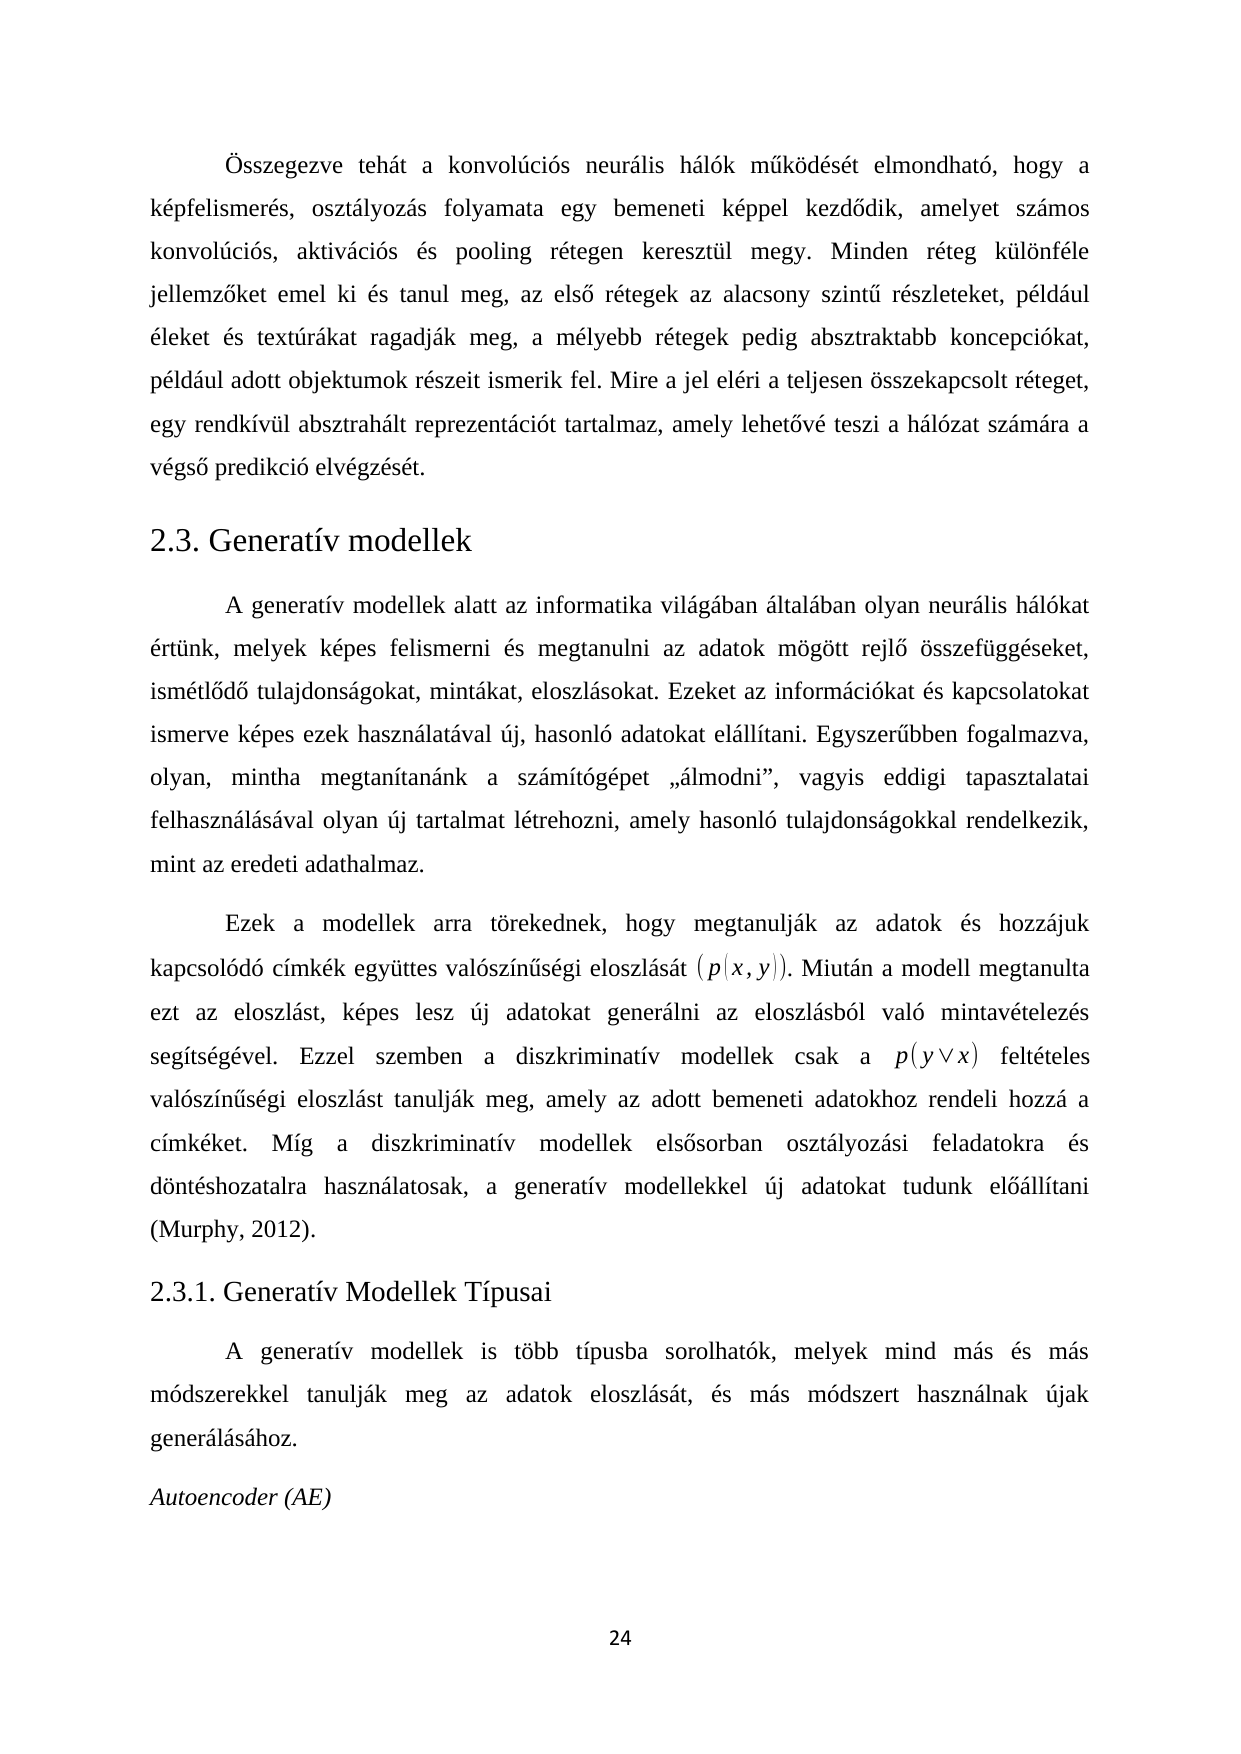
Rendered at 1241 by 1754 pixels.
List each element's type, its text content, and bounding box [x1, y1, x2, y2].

text Autoencoder (AE) [150, 1482, 1090, 1511]
text A generatív modellek is több típusba sorolhatók, melyek mind más és más módszerekkel tanulják meg az adatok eloszlását, és más módszert használnak újak generálásához. [150, 1336, 1090, 1451]
subtitle 2.3.1. Generatív Modellek Típusai [150, 1274, 1090, 1307]
text Összegezve tehát a konvolúciós neurális hálók működését elmondható, hogy a képfelismerés, osztályozás folyamata egy bemeneti képpel kezdődik, amelyet számos konvolúciós, aktivációs és pooling rétegen keresztül megy. Minden réteg különféle jellemzőket emel ki és tanul meg, az első rétegek az alacsony szintű részleteket, például éleket és textúrákat ragadják meg, a mélyebb rétegek pedig absztraktabb koncepciókat, például adott objektumok részeit ismerik fel. Mire a jel eléri a teljesen összekapcsolt réteget, egy rendkívül absztrahált reprezentációt tartalmaz, amely lehetővé teszi a hálózat számára a végső predikció elvégzését. [150, 150, 1090, 481]
text A generatív modellek alatt az informatika világában általában olyan neurális hálókat értünk, melyek képes felismerni és megtanulni az adatok mögött rejlő összefüggéseket, ismétlődő tulajdonságokat, mintákat, eloszlásokat. Ezeket az információkat és kapcsolatokat ismerve képes ezek használatával új, hasonló adatokat elállítani. Egyszerűbben fogalmazva, olyan, mintha megtanítanánk a számítógépet „álmodni”, vagyis eddigi tapasztalatai felhasználásával olyan új tartalmat létrehozni, amely hasonló tulajdonságokkal rendelkezik, mint az eredeti adathalmaz. [150, 590, 1090, 877]
text Ezek a modellek arra törekednek, hogy megtanulják az adatok és hozzájuk kapcsolódó címkék együttes valószínűségi eloszlását . Miután a modell megtanulta ezt az eloszlást, képes lesz új adatokat generálni az eloszlásból való mintavételezés segítségével. Ezzel szemben a diszkriminatív modellek csak a feltételes valószínűségi eloszlást tanulják meg, amely az adott bemeneti adatokhoz rendeli hozzá a címkéket. Míg a diszkriminatív modellek elsősorban osztályozási feladatokra és döntéshozatalra használatosak, a generatív modellekkel új adatokat tudunk előállítani (Murphy, 2012). [150, 908, 1090, 1243]
subtitle 2.3. Generatív modellek [150, 520, 1090, 558]
